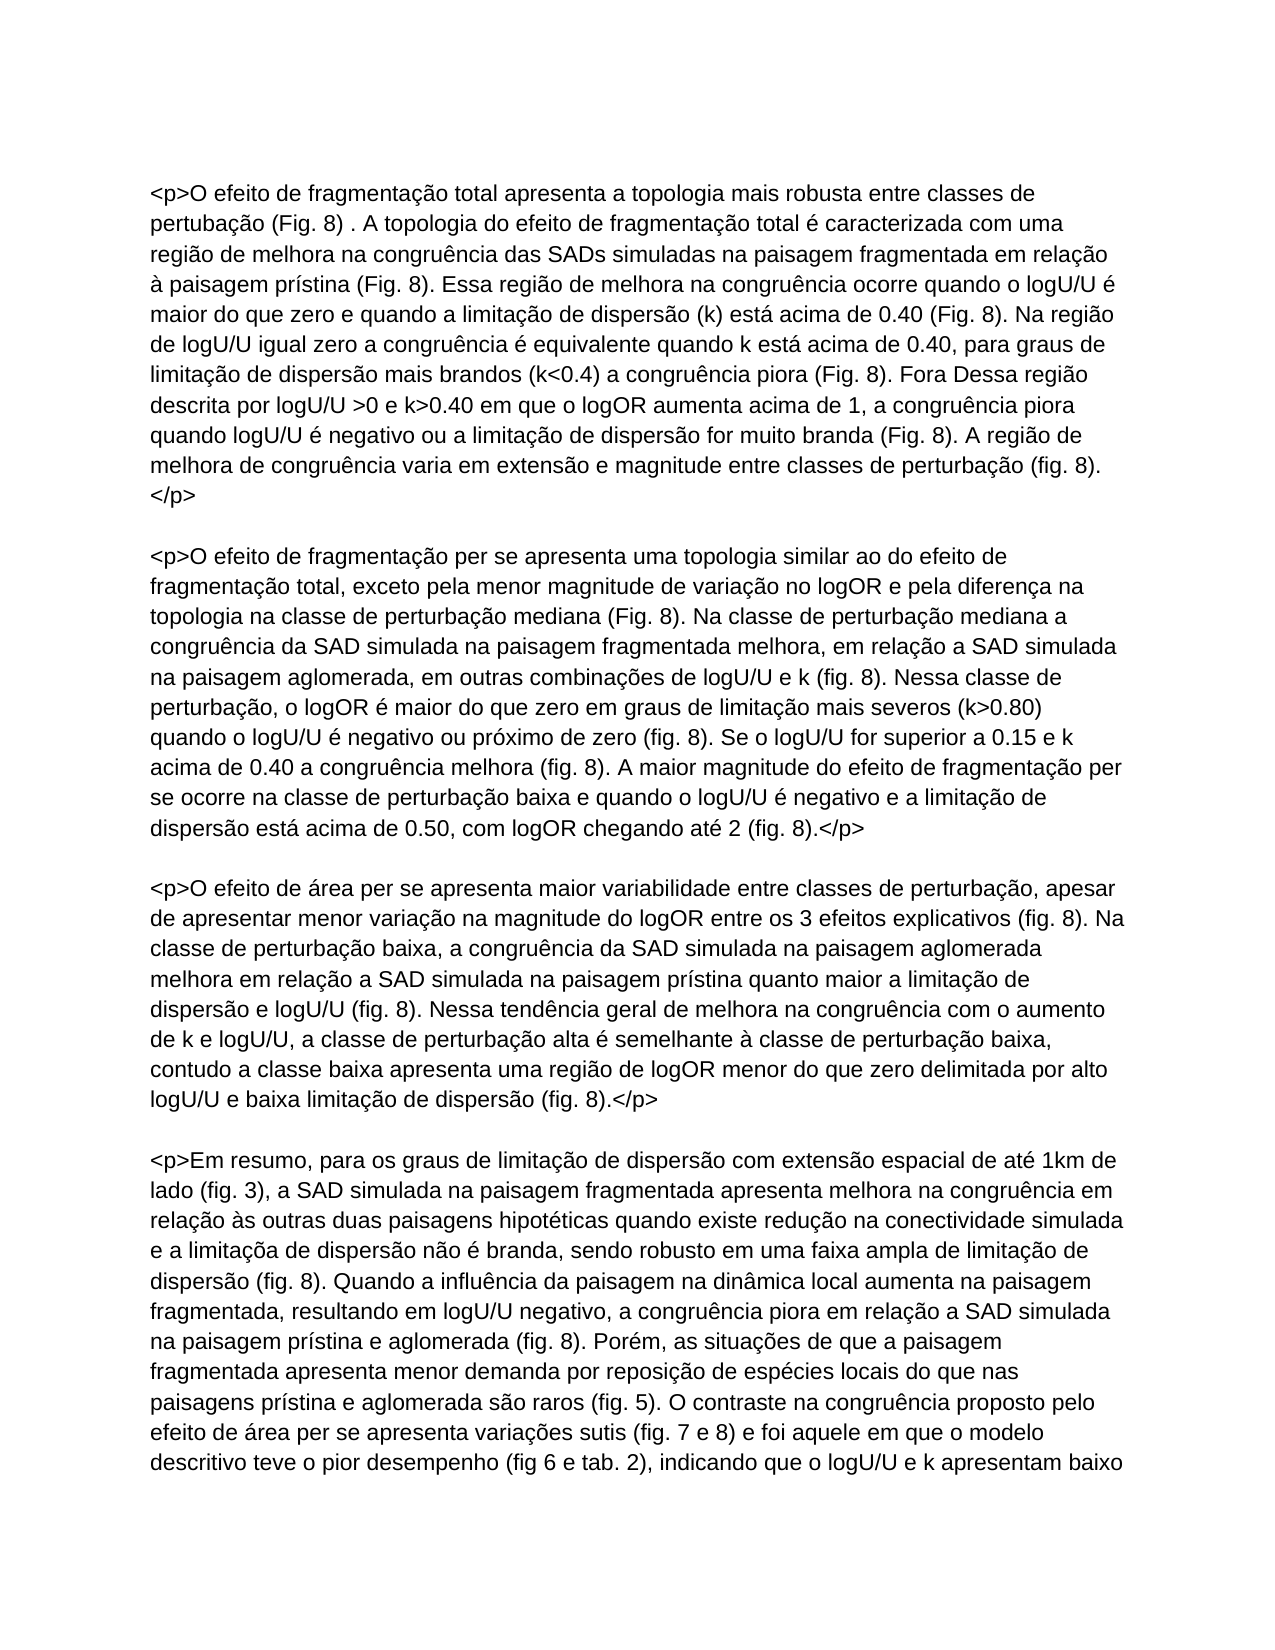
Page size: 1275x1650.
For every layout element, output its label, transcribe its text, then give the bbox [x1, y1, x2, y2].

text <p>O efeito de área per se apresenta maior variabilidade entre classes de perturbação, apesar de apresentar menor variação na magnitude do logOR entre os 3 efeitos explicativos (fig. 8). Na classe de perturbação baixa, a congruência da SAD simulada na paisagem aglomerada melhora em relação a SAD simulada na paisagem prístina quanto maior a limitação de dispersão e logU/U (fig. 8). Nessa tendência geral de melhora na congruência com o aumento de k e logU/U, a classe de perturbação alta é semelhante à classe de perturbação baixa, contudo a classe baixa apresenta uma região de logOR menor do que zero delimitada por alto logU/U e baixa limitação de dispersão (fig. 8).</p> [150, 875, 1125, 1113]
text <p>O efeito de fragmentação total apresenta a topologia mais robusta entre classes de pertubação (Fig. 8) . A topologia do efeito de fragmentação total é caracterizada com uma região de melhora na congruência das SADs simuladas na paisagem fragmentada em relação à paisagem prístina (Fig. 8). Essa região de melhora na congruência ocorre quando o logU/U é maior do que zero e quando a limitação de dispersão (k) está acima de 0.40 (Fig. 8). Na região de logU/U igual zero a congruência é equivalente quando k está acima de 0.40, para graus de limitação de dispersão mais brandos (k<0.4) a congruência piora (Fig. 8). Fora Dessa região descrita por logU/U >0 e k>0.40 em que o logOR aumenta acima de 1, a congruência piora quando logU/U é negativo ou a limitação de dispersão for muito branda (Fig. 8). A região de melhora de congruência varia em extensão e magnitude entre classes de perturbação (fig. 8). </p> [150, 180, 1125, 509]
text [150, 1147, 1125, 1475]
text <p>O efeito de fragmentação per se apresenta uma topologia similar ao do efeito de fragmentação total, exceto pela menor magnitude de variação no logOR e pela diferença na topologia na classe de perturbação mediana (Fig. 8). Na classe de perturbação mediana a congruência da SAD simulada na paisagem fragmentada melhora, em relação a SAD simulada na paisagem aglomerada, em outras combinações de logU/U e k (fig. 8). Nessa classe de perturbação, o logOR é maior do que zero em graus de limitação mais severos (k>0.80) quando o logU/U é negativo ou próximo de zero (fig. 8). Se o logU/U for superior a 0.15 e k acima de 0.40 a congruência melhora (fig. 8). A maior magnitude do efeito de fragmentação per se ocorre na classe de perturbação baixa e quando o logU/U é negativo e a limitação de dispersão está acima de 0.50, com logOR chegando até 2 (fig. 8).</p> [150, 543, 1125, 841]
